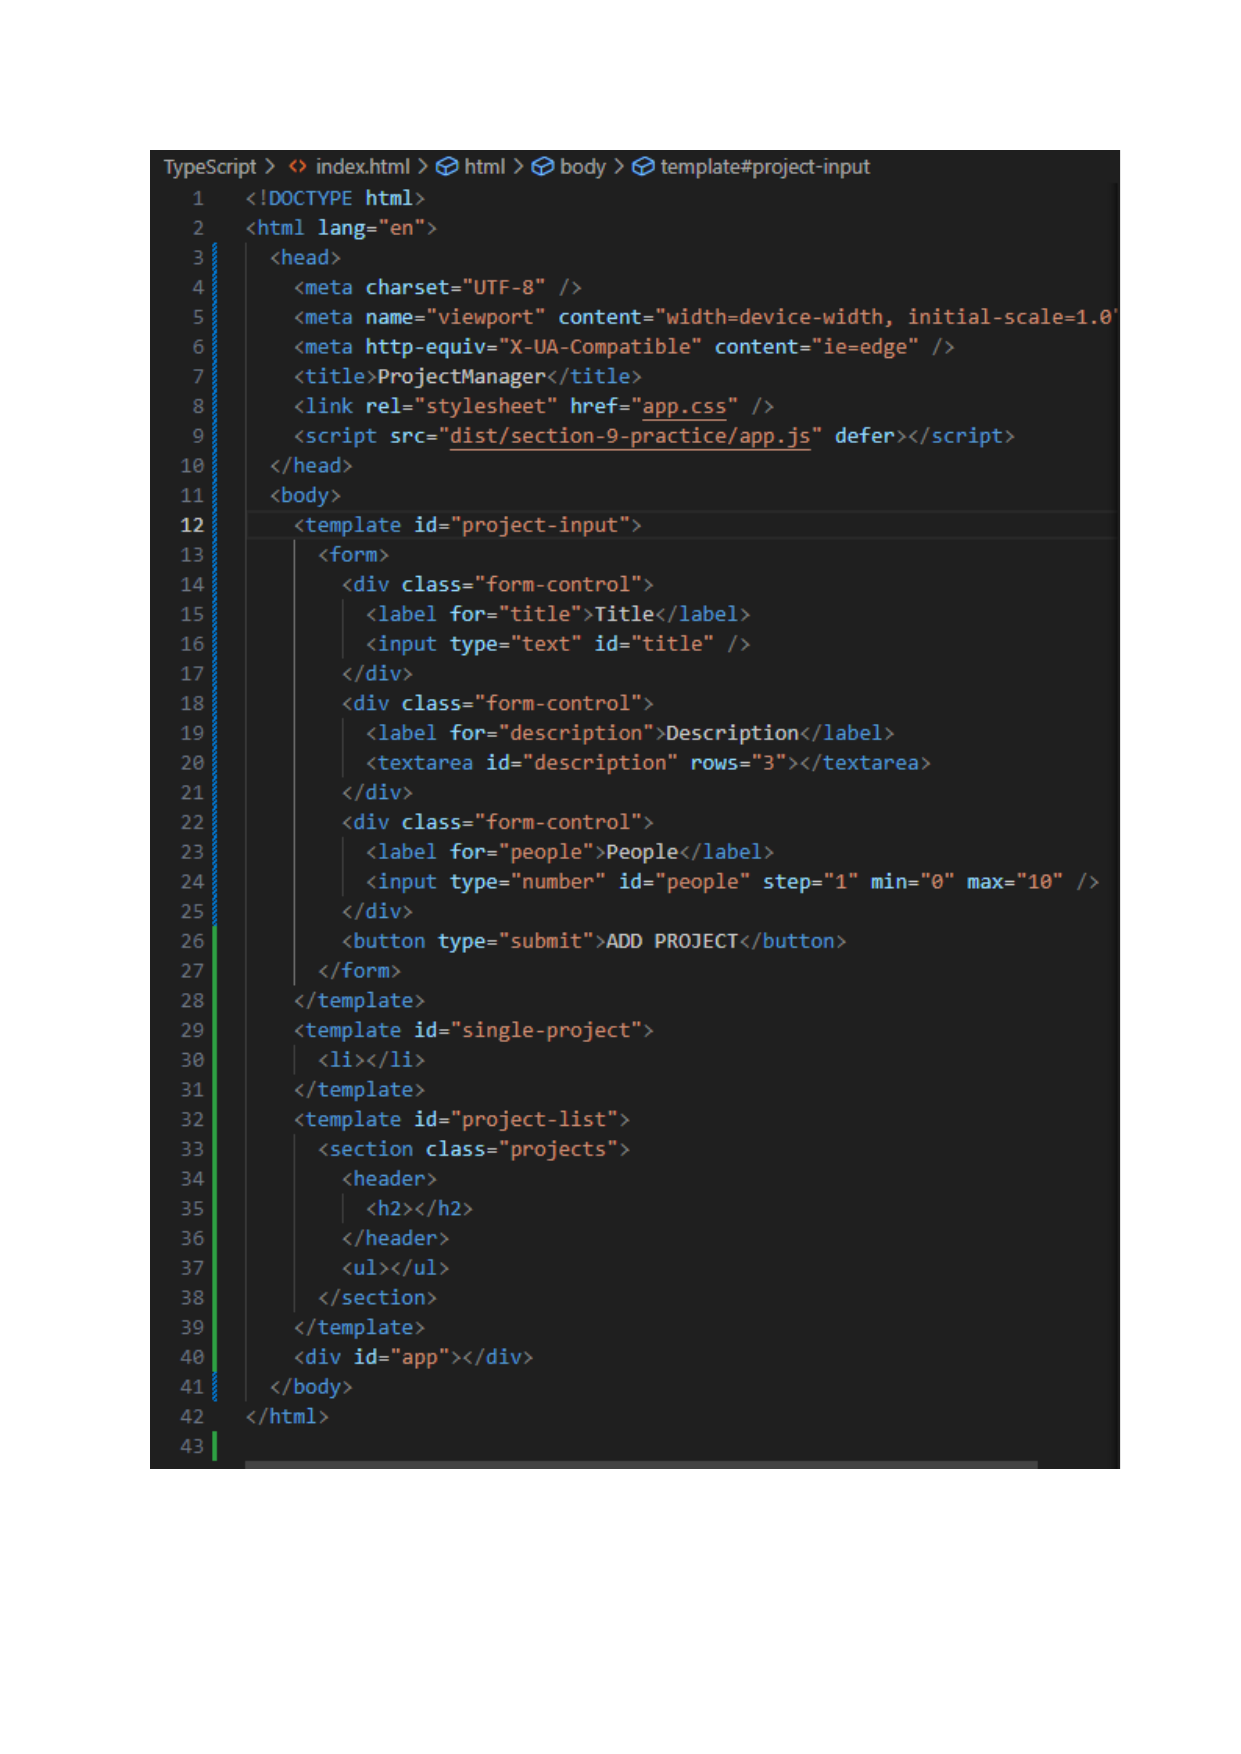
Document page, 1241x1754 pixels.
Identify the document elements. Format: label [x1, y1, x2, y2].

picture [150, 150, 1121, 1469]
